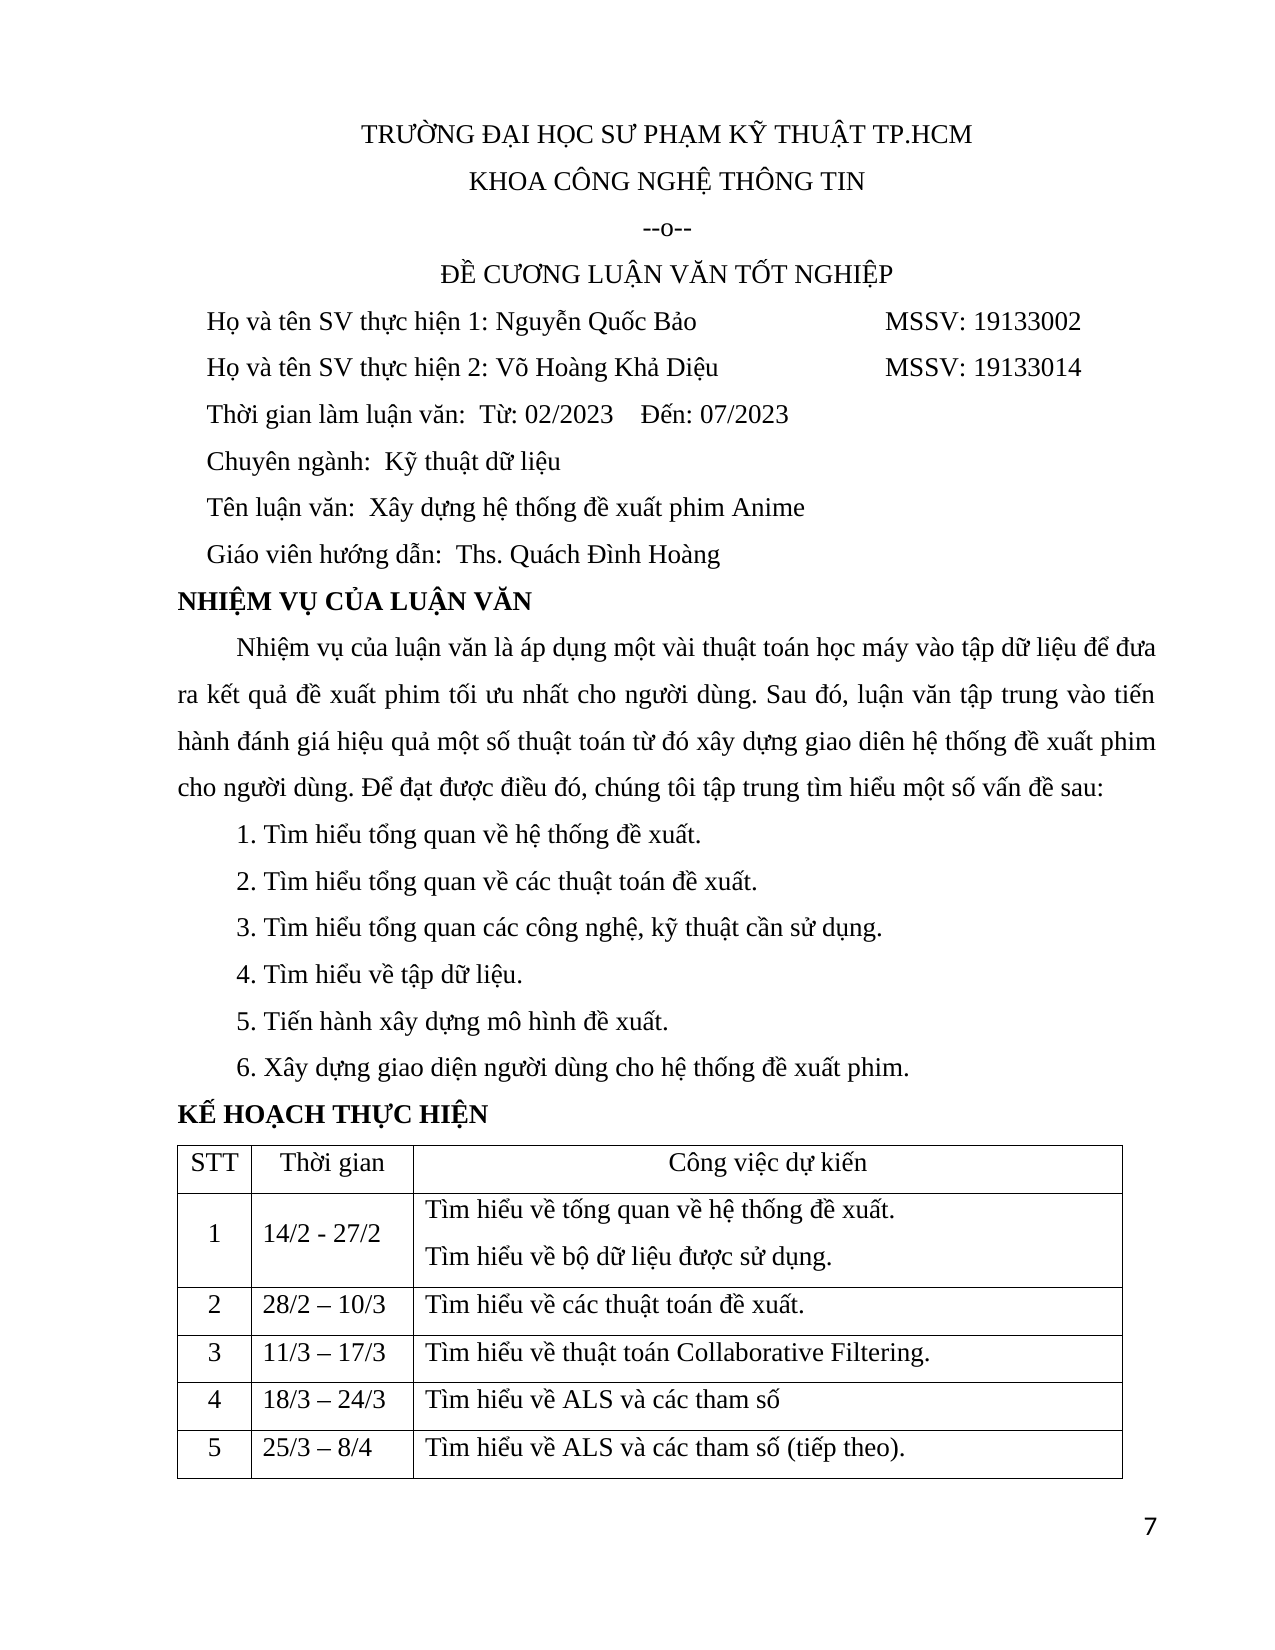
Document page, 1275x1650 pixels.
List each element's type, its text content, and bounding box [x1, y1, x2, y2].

text Nhiệm vụ của luận văn là áp dụng một vài thuật toán học máy vào tập dữ liệu để đưa ra kết quả đề xuất phim tối ưu nhất cho người dùng. Sau đó, luận văn tập trung vào tiến hành đánh giá hiệu quả một số thuật toán từ đó xây dựng giao diên hệ thống đề xuất phim cho người dùng. Để đạt được điều đó, chúng tôi tập trung tìm hiểu một số vấn đề sau: [177, 631, 1157, 803]
table_cell 18/3 – 24/3 [252, 1383, 413, 1430]
table_cell KHOA CÔNG NGHỆ THÔNG TIN [195, 165, 1139, 211]
table_header STT [178, 1146, 251, 1192]
table_header TRƯỜNG ĐẠI HỌC SƯ PHẠM KỸ THUẬT TP.HCM [195, 118, 1139, 165]
table_cell MSSV: 19133014 [874, 351, 1139, 398]
table_cell Tìm hiểu về ALS và các tham số [414, 1383, 1122, 1430]
table_cell 3 [178, 1336, 251, 1382]
text 1. Tìm hiểu tổng quan về hệ thống đề xuất. [177, 818, 1157, 849]
table_cell 5 [178, 1431, 251, 1478]
table_cell Tìm hiểu về các thuật toán đề xuất. [414, 1288, 1122, 1334]
text KẾ HOẠCH THỰC HIỆN [177, 1098, 1157, 1129]
table_cell 1 [178, 1194, 251, 1287]
table_cell 28/2 – 10/3 [252, 1288, 413, 1334]
table_cell Họ và tên SV thực hiện 2: Võ Hoàng Khả Diệu [195, 351, 874, 398]
table_cell Tìm hiểu về ALS và các tham số (tiếp theo). [414, 1431, 1122, 1478]
table_cell --o-- [195, 211, 1139, 258]
table_cell Họ và tên SV thực hiện 1: Nguyễn Quốc Bảo [195, 305, 874, 351]
text 6. Xây dựng giao diện người dùng cho hệ thống đề xuất phim. [177, 1051, 1157, 1083]
table_header Thời gian [252, 1146, 413, 1192]
text 5. Tiến hành xây dựng mô hình đề xuất. [177, 1005, 1157, 1036]
table_header Công việc dự kiến [414, 1146, 1122, 1192]
table_cell ĐỀ CƯƠNG LUẬN VĂN TỐT NGHIỆP [195, 258, 1139, 305]
text 3. Tìm hiểu tổng quan các công nghệ, kỹ thuật cần sử dụng. [177, 911, 1157, 943]
table_cell 14/2 - 27/2 [252, 1194, 413, 1287]
table_cell 2 [178, 1288, 251, 1334]
text NHIỆM VỤ CỦA LUẬN VĂN [177, 585, 1157, 616]
text 2. Tìm hiểu tổng quan về các thuật toán đề xuất. [177, 865, 1157, 896]
table_cell 4 [178, 1383, 251, 1430]
table_cell Thời gian làm luận văn: Từ: 02/2023 Đến: 07/2023 Chuyên ngành: Kỹ thuật dữ liệu Tên luận văn: Xây dựng hệ thống đề xuất phim Anime Giáo viên hướng dẫn: Ths. Quách Đình Hoàng [195, 398, 1139, 585]
table_cell Tìm hiểu về tống quan về hệ thống đề xuất. Tìm hiểu về bộ dữ liệu được sử dụng. [414, 1194, 1122, 1287]
text 4. Tìm hiểu về tập dữ liệu. [177, 958, 1157, 989]
table_cell 11/3 – 17/3 [252, 1336, 413, 1382]
table_cell Tìm hiểu về thuật toán Collaborative Filtering. [414, 1336, 1122, 1382]
table_cell 25/3 – 8/4 [252, 1431, 413, 1478]
table_cell MSSV: 19133002 [874, 305, 1139, 351]
